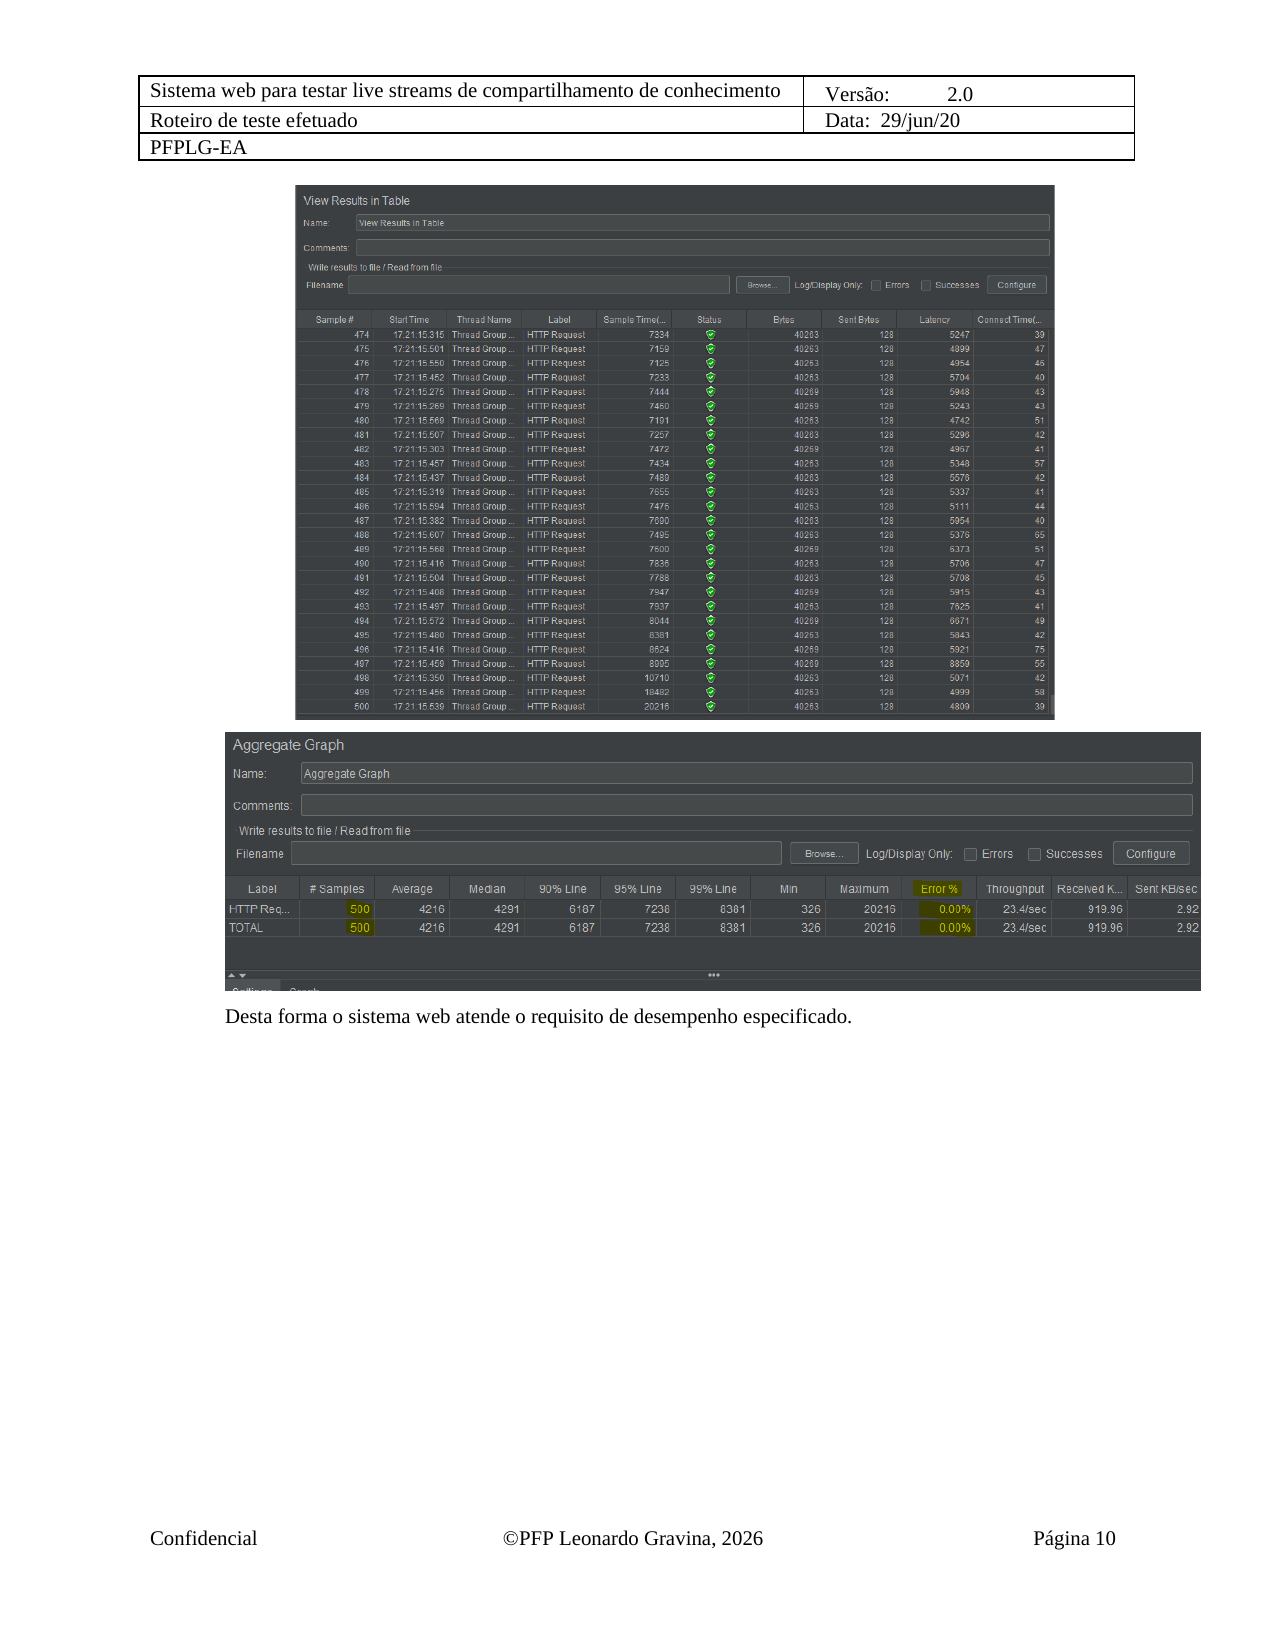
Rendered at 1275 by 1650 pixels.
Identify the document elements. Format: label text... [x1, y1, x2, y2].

picture [225, 732, 1201, 991]
picture [295, 185, 1055, 720]
text Desta forma o sistema web atende o requisito de desempenho especificado. [225, 1003, 1125, 1028]
